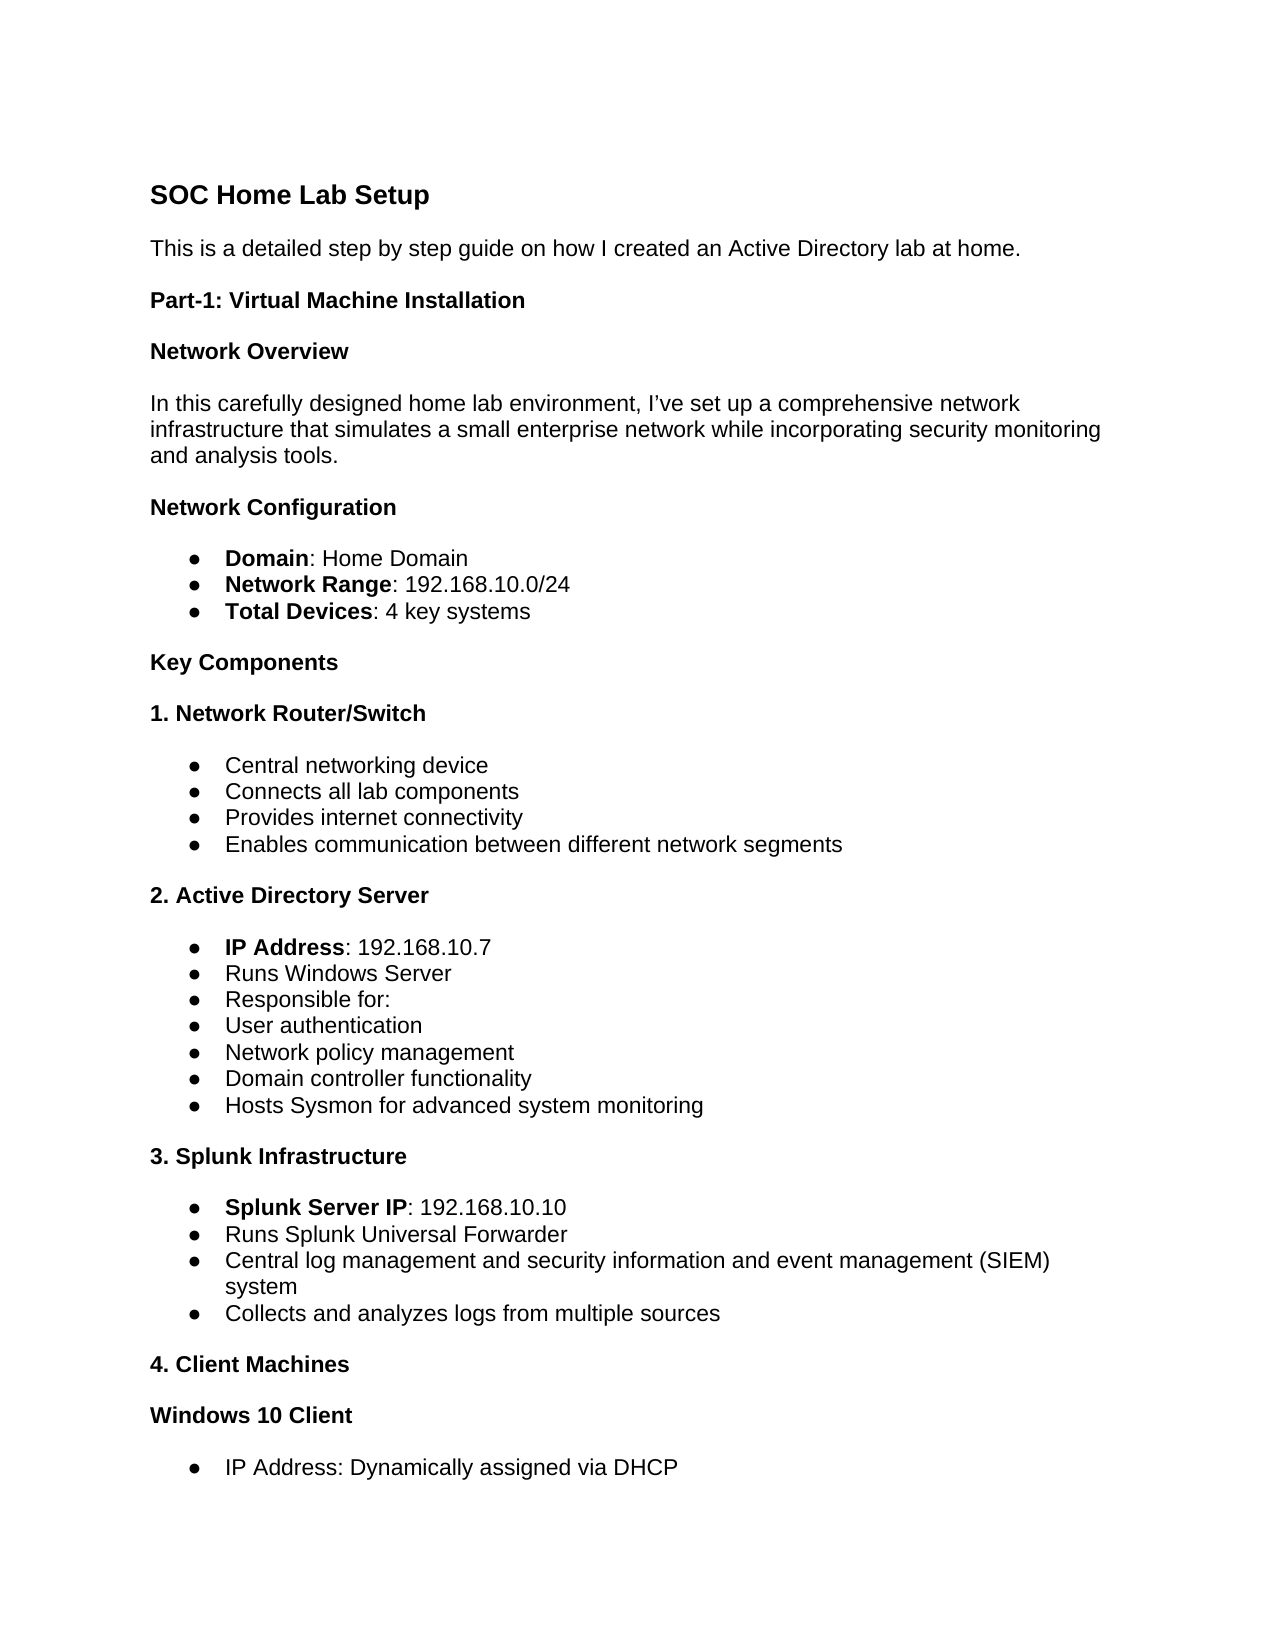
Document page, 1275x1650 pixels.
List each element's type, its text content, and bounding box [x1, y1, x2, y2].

list Enables communication between different network segments [187, 831, 1125, 857]
subtitle 2. Active Directory Server [150, 882, 1125, 908]
text This is a detailed step by step guide on how I created an Active Directory lab at home. [150, 235, 1125, 262]
subtitle 4. Client Machines [150, 1351, 1125, 1377]
subtitle 3. Splunk Infrastructure [150, 1143, 1125, 1169]
list Network Range: 192.168.10.0/24 [187, 571, 1125, 598]
subtitle Windows 10 Client [150, 1402, 1125, 1429]
list Responsible for: [187, 986, 1125, 1012]
text In this carefully designed home lab environment, I’ve set up a comprehensive network infrastructure that simulates a small enterprise network while incorporating security monitoring and analysis tools. [150, 389, 1125, 468]
subtitle Key Components [150, 649, 1125, 675]
list IP Address: 192.168.10.7 [187, 933, 1125, 960]
list Hosts Sysmon for advanced system monitoring [187, 1092, 1125, 1118]
list Central networking device [187, 752, 1125, 778]
list IP Address: Dynamically assigned via DHCP [187, 1454, 1125, 1480]
list Network policy management [187, 1039, 1125, 1065]
list Runs Splunk Universal Forwarder [187, 1221, 1125, 1247]
subtitle 1. Network Router/Switch [150, 700, 1125, 727]
list Splunk Server IP: 192.168.10.10 [187, 1194, 1125, 1221]
list Collects and analyzes logs from multiple sources [187, 1300, 1125, 1326]
subtitle Network Overview [150, 338, 1125, 364]
list Total Devices: 4 key systems [187, 598, 1125, 624]
subtitle Network Configuration [150, 493, 1125, 520]
subtitle SOC Home Lab Setup [150, 179, 1125, 210]
list Connects all lab components [187, 778, 1125, 804]
list Domain: Home Domain [187, 545, 1125, 571]
list Domain controller functionality [187, 1065, 1125, 1092]
list Provides internet connectivity [187, 804, 1125, 831]
list Runs Windows Server [187, 960, 1125, 986]
list User authentication [187, 1012, 1125, 1039]
list Central log management and security information and event management (SIEM) system [187, 1247, 1125, 1300]
subtitle Part-1: Virtual Machine Installation [150, 287, 1125, 313]
